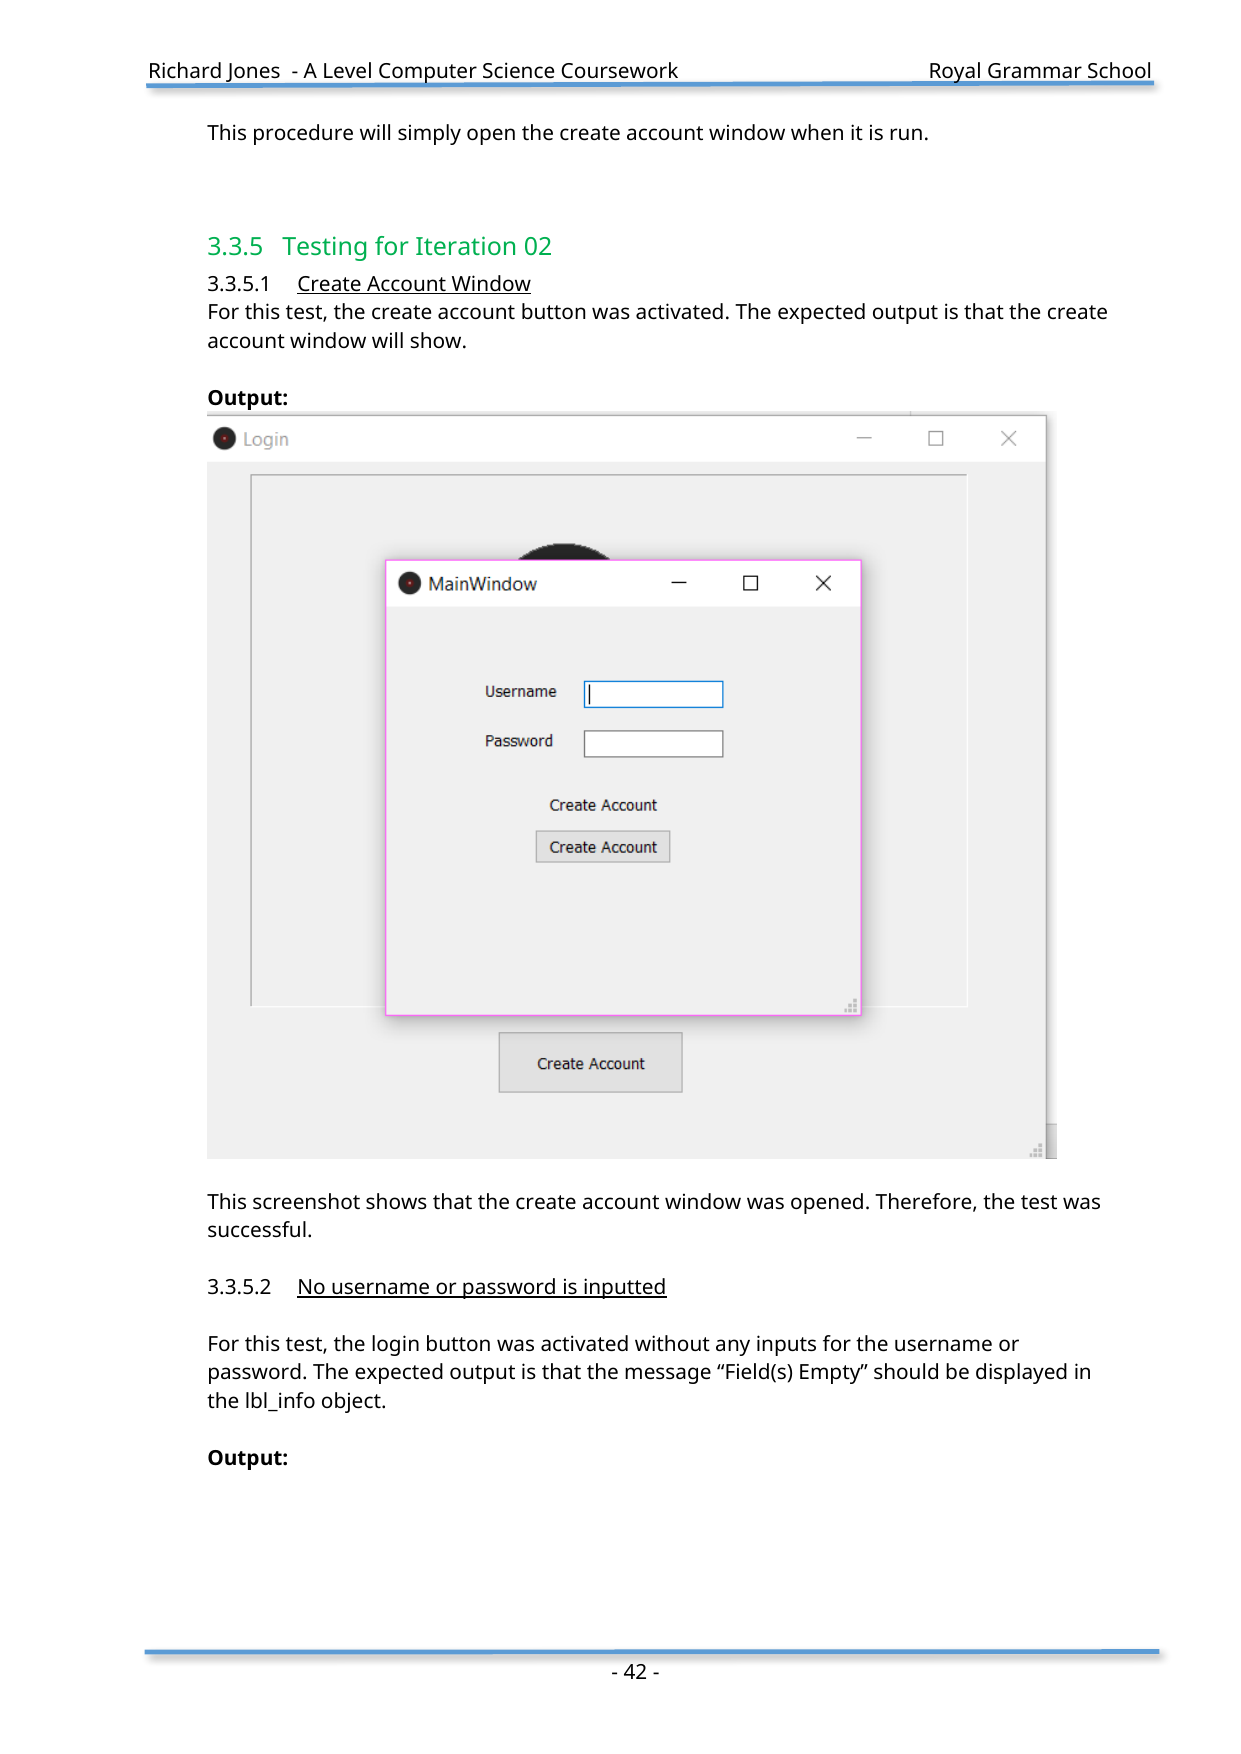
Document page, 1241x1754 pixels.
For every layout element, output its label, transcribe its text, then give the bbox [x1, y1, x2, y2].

text For this test, the create account button was activated. The expected output is that the create account window will show. [207, 297, 1122, 354]
subtitle Testing for Iteration 02 [207, 228, 1122, 263]
picture [207, 411, 1057, 1159]
text This screenshot shows that the create account window was opened. Therefore, the test was successful. [207, 1187, 1122, 1244]
subtitle No username or password is inputted [207, 1272, 1122, 1301]
text Output: [207, 383, 1122, 411]
text Output: [207, 1443, 1122, 1471]
subtitle Create Account Window [207, 269, 1122, 297]
text For this test, the login button was activated without any inputs for the username or password. The expected output is that the message “Field(s) Empty” should be displayed in the lbl_info object. [207, 1329, 1122, 1414]
text This procedure will simply open the create account window when it is run. [207, 118, 1122, 147]
